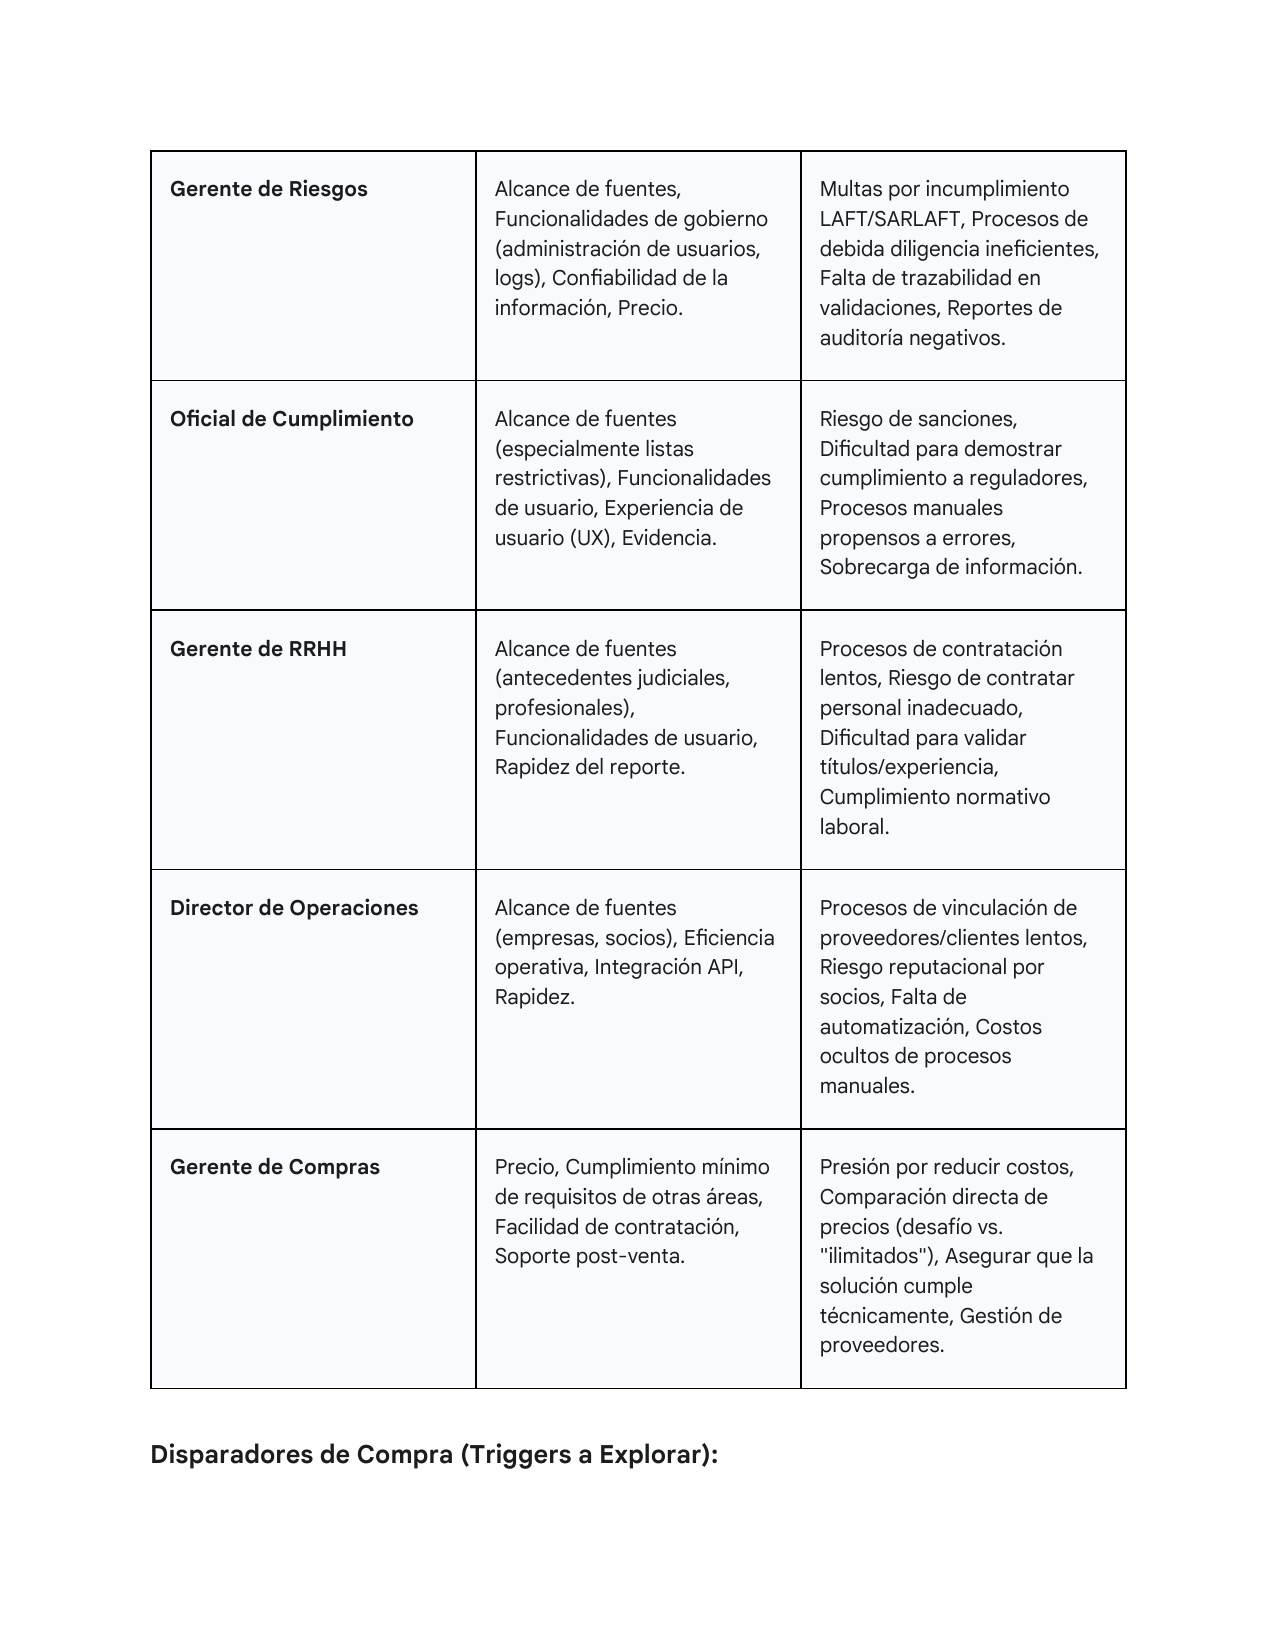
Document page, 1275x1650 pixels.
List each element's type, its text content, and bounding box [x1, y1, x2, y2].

text Disparadores de Compra (Triggers a Explorar): [150, 1439, 1125, 1470]
table_cell Riesgo de sanciones, Dificultad para demostrar cumplimiento a reguladores, Procesos manuales propensos a errores, Sobrecarga de información. [802, 381, 1125, 609]
table_cell Alcance de fuentes (antecedentes judiciales, profesionales), Funcionalidades de usuario, Rapidez del reporte. [477, 611, 800, 869]
table_cell Gerente de Riesgos [152, 152, 475, 380]
table_cell Alcance de fuentes (especialmente listas restrictivas), Funcionalidades de usuario, Experiencia de usuario (UX), Evidencia. [477, 381, 800, 609]
table_cell Alcance de fuentes, Funcionalidades de gobierno (administración de usuarios, logs), Confiabilidad de la información, Precio. [477, 152, 800, 380]
table_cell Gerente de RRHH [152, 611, 475, 869]
table_cell Precio, Cumplimiento mínimo de requisitos de otras áreas, Facilidad de contratación, Soporte post-venta. [477, 1130, 800, 1387]
table_cell Procesos de contratación lentos, Riesgo de contratar personal inadecuado, Dificultad para validar títulos/experiencia, Cumplimiento normativo laboral. [802, 611, 1125, 869]
table_cell Multas por incumplimiento LAFT/SARLAFT, Procesos de debida diligencia ineficientes, Falta de trazabilidad en validaciones, Reportes de auditoría negativos. [802, 152, 1125, 380]
table_cell Alcance de fuentes (empresas, socios), Eficiencia operativa, Integración API, Rapidez. [477, 870, 800, 1128]
table_cell Presión por reducir costos, Comparación directa de precios (desafío vs. "ilimitados"), Asegurar que la solución cumple técnicamente, Gestión de proveedores. [802, 1130, 1125, 1387]
table_cell Procesos de vinculación de proveedores/clientes lentos, Riesgo reputacional por socios, Falta de automatización, Costos ocultos de procesos manuales. [802, 870, 1125, 1128]
table_cell Oficial de Cumplimiento [152, 381, 475, 609]
table_cell Director de Operaciones [152, 870, 475, 1128]
table_cell Gerente de Compras [152, 1130, 475, 1387]
